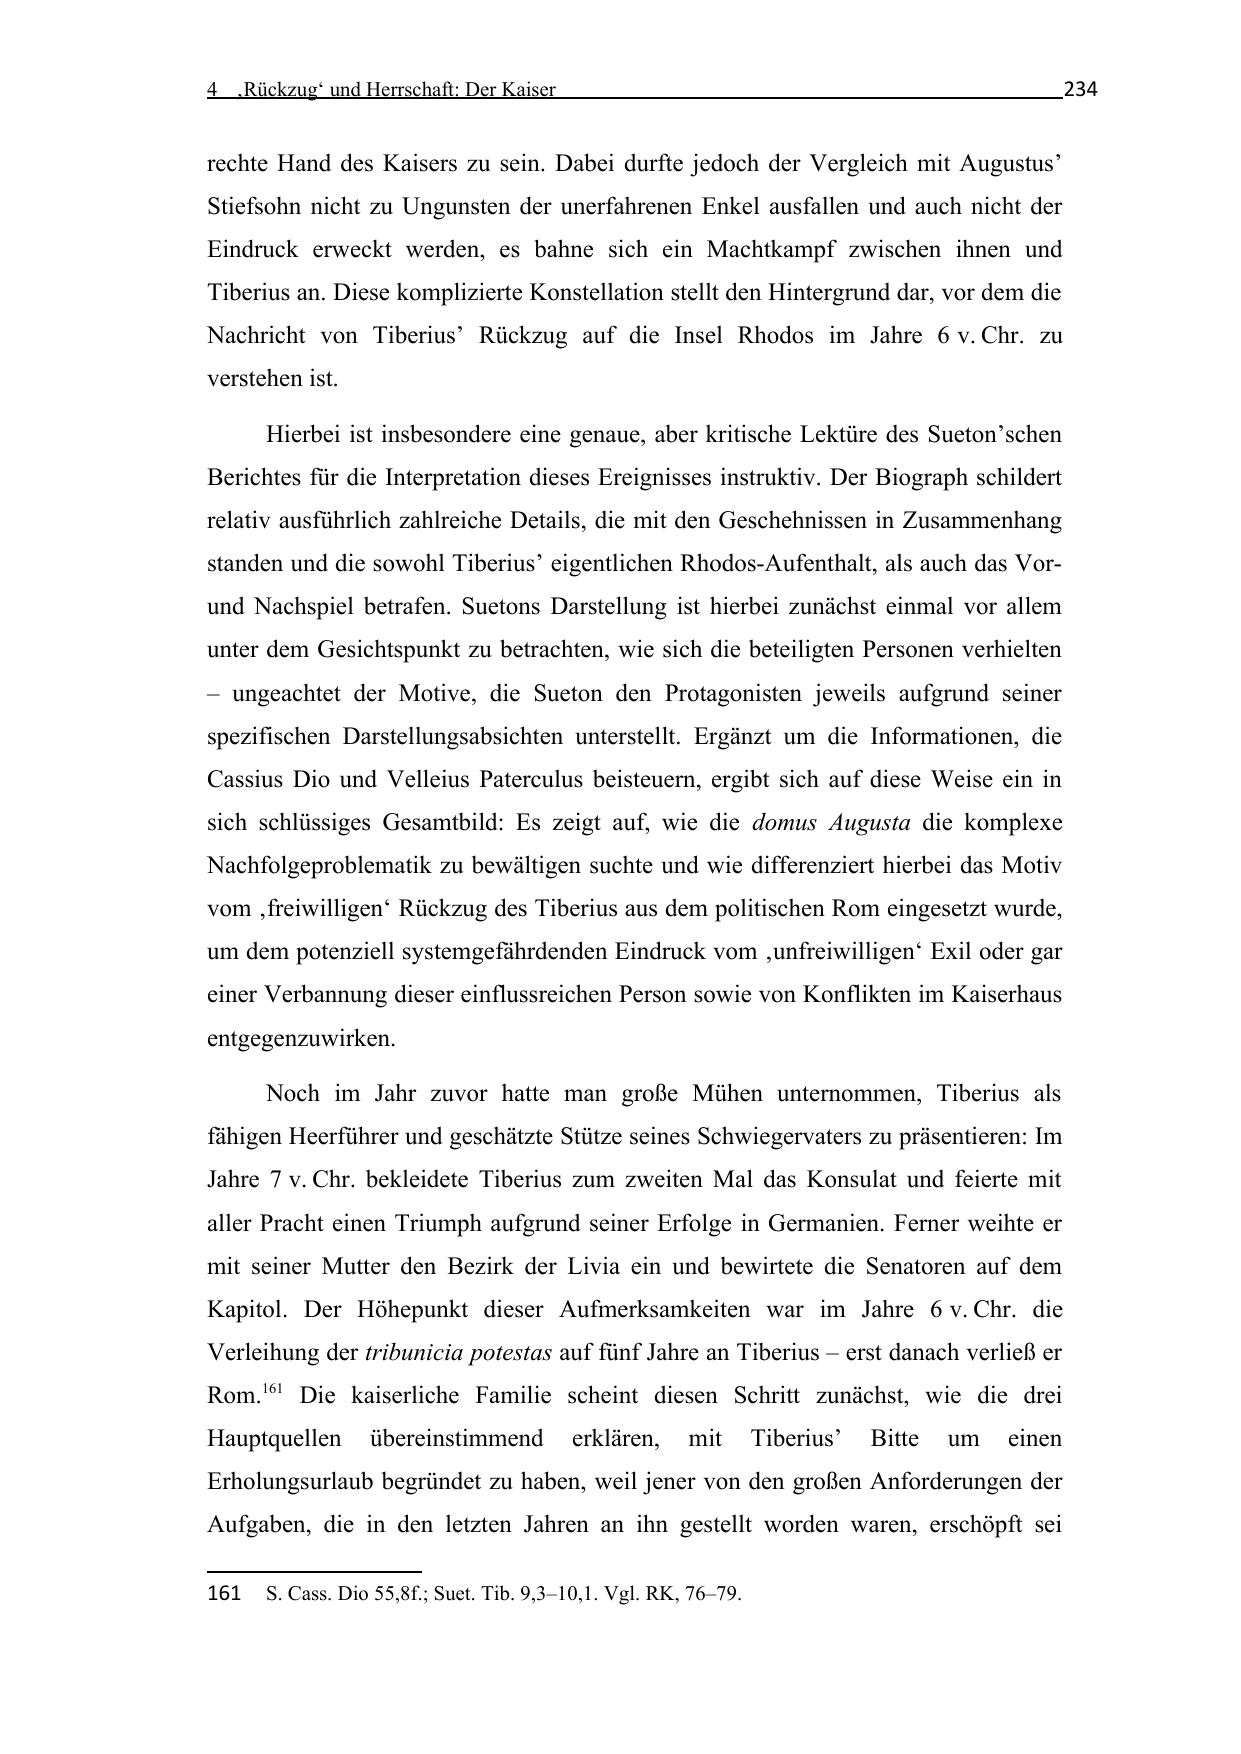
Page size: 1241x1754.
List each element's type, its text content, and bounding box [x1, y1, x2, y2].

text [207, 148, 1063, 392]
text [207, 1078, 1063, 1538]
text Hierbei ist insbesondere eine genaue, aber kritische Lektüre des Sueton’schen Berichtes für die Interpretation dieses Ereignisses instruktiv. Der Biograph schildert relativ ausführlich zahlreiche Details, die mit den Geschehnissen in Zusammenhang standen und die sowohl Tiberius’ eigentlichen Rhodos-Aufenthalt, als auch das Vor- und Nachspiel betrafen. Suetons Darstellung ist hierbei zunächst einmal vor allem unter dem Gesichtspunkt zu betrachten, wie sich die beteiligten Personen verhielten – ungeachtet der Motive, die Sueton den Protagonisten jeweils aufgrund seiner spezifischen Darstellungsabsichten unterstellt. Ergänzt um die Informationen, die Cassius Dio und Velleius Paterculus beisteuern, ergibt sich auf diese Weise ein in sich schlüssiges Gesamtbild: Es zeigt auf, wie die domus Augusta die komplexe Nachfolgeproblematik zu bewältigen suchte und wie differenziert hierbei das Motiv vom ‚freiwilligen‘ Rückzug des Tiberius aus dem politischen Rom eingesetzt wurde, um dem potenziell systemgefährdenden Eindruck vom ‚unfreiwilligen‘ Exil oder gar einer Verbannung dieser einflussreichen Person sowie von Konflikten im Kaiserhaus entgegenzuwirken. [207, 419, 1063, 1051]
